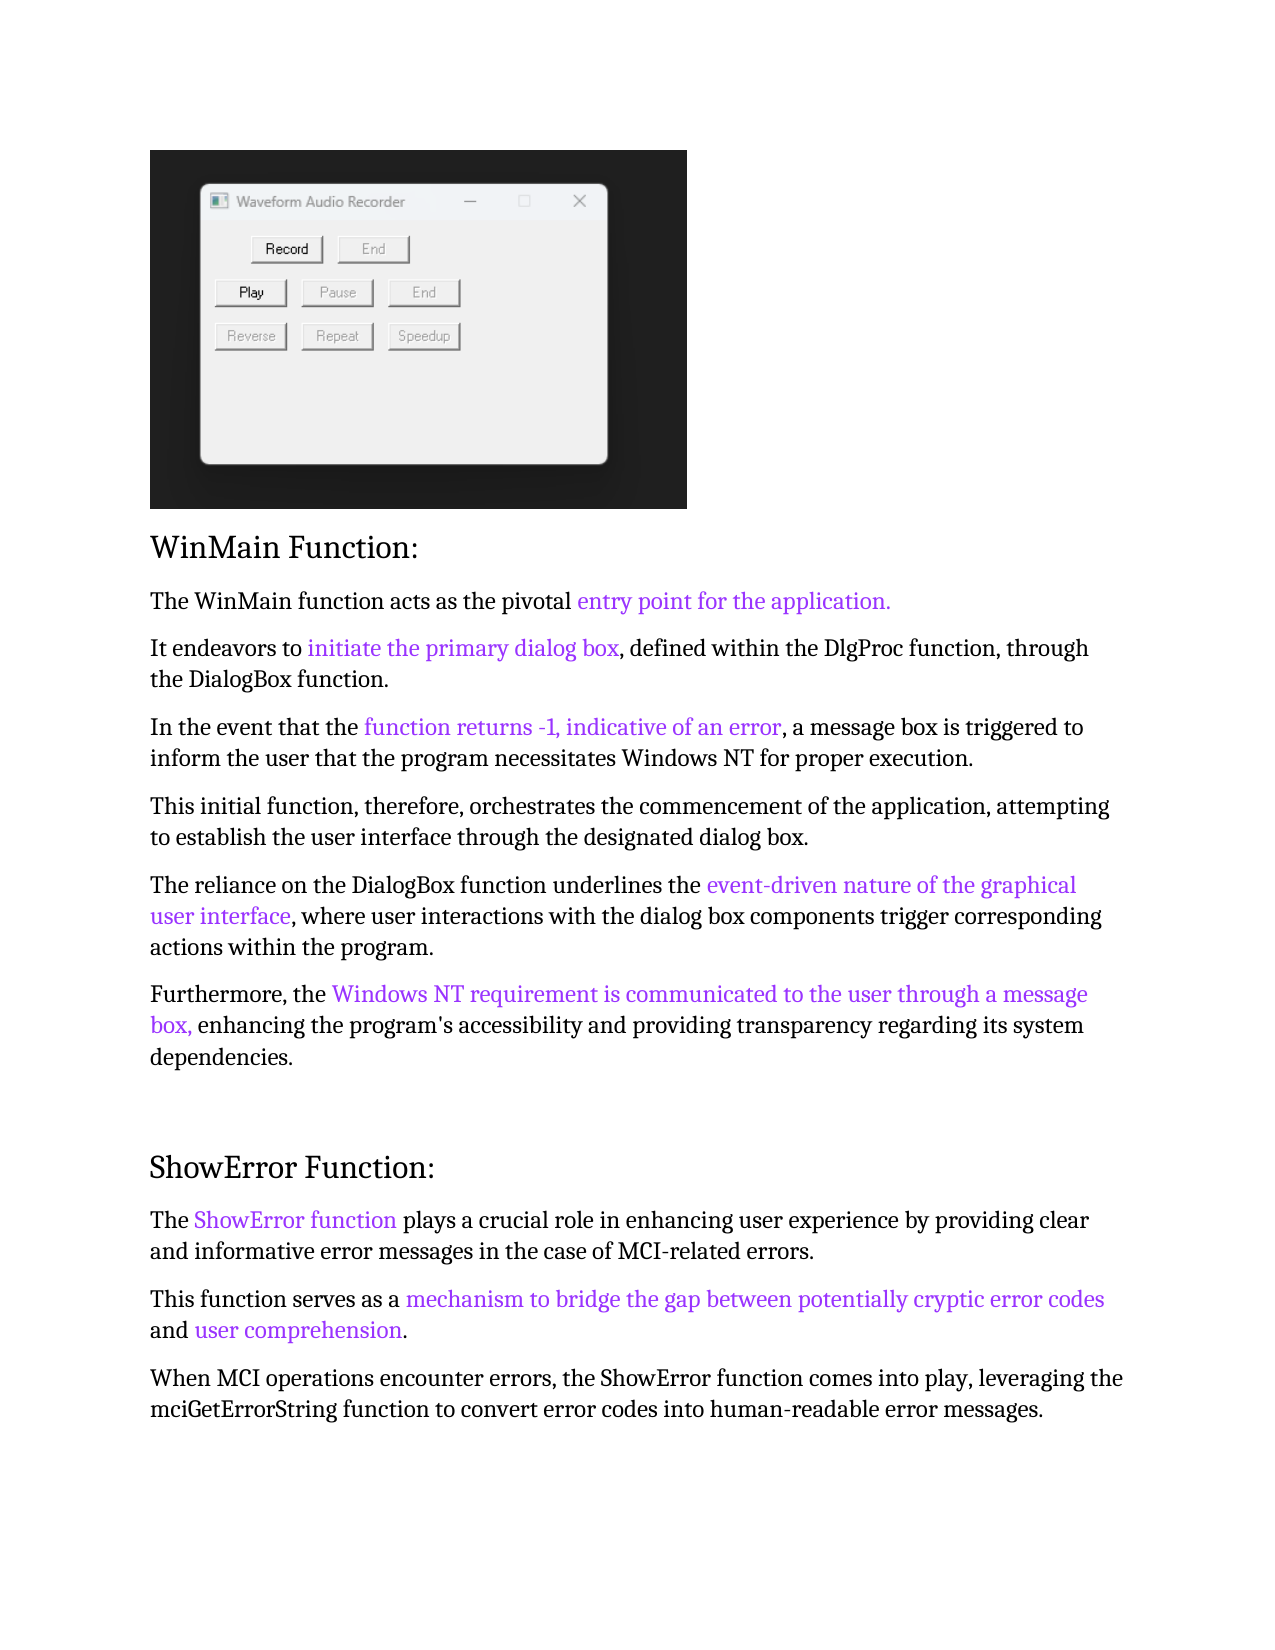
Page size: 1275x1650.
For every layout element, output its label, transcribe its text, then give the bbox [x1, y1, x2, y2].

text WinMain Function: [150, 528, 1125, 567]
text It endeavors to initiate the primary dialog box, defined within the DlgProc function, through the DialogBox function. [150, 634, 1125, 694]
text In the event that the function returns -1, indicative of an error, a message box is triggered to inform the user that the program necessitates Windows NT for proper execution. [150, 713, 1125, 773]
text The ShowError function plays a crucial role in enhancing user experience by providing clear and informative error messages in the case of MCI-related errors. [150, 1206, 1125, 1266]
picture [150, 150, 687, 509]
text This function serves as a mechanism to bridge the gap between potentially cryptic error codes and user comprehension. [150, 1285, 1125, 1345]
text Furthermore, the Windows NT requirement is communicated to the user through a message box, enhancing the program's accessibility and providing transparency regarding its system dependencies. [150, 980, 1125, 1071]
text ShowError Function: [150, 1148, 1125, 1186]
text This initial function, therefore, orchestrates the commencement of the application, attempting to establish the user interface through the designated dialog box. [150, 792, 1125, 852]
text The WinMain function acts as the pivotal entry point for the application. [150, 587, 1125, 615]
text When MCI operations encounter errors, the ShowError function comes into play, leveraging the mciGetErrorString function to convert error codes into human-readable error messages. [150, 1364, 1125, 1423]
text The reliance on the DialogBox function underlines the event-driven nature of the graphical user interface, where user interactions with the dialog box components trigger corresponding actions within the program. [150, 871, 1125, 961]
